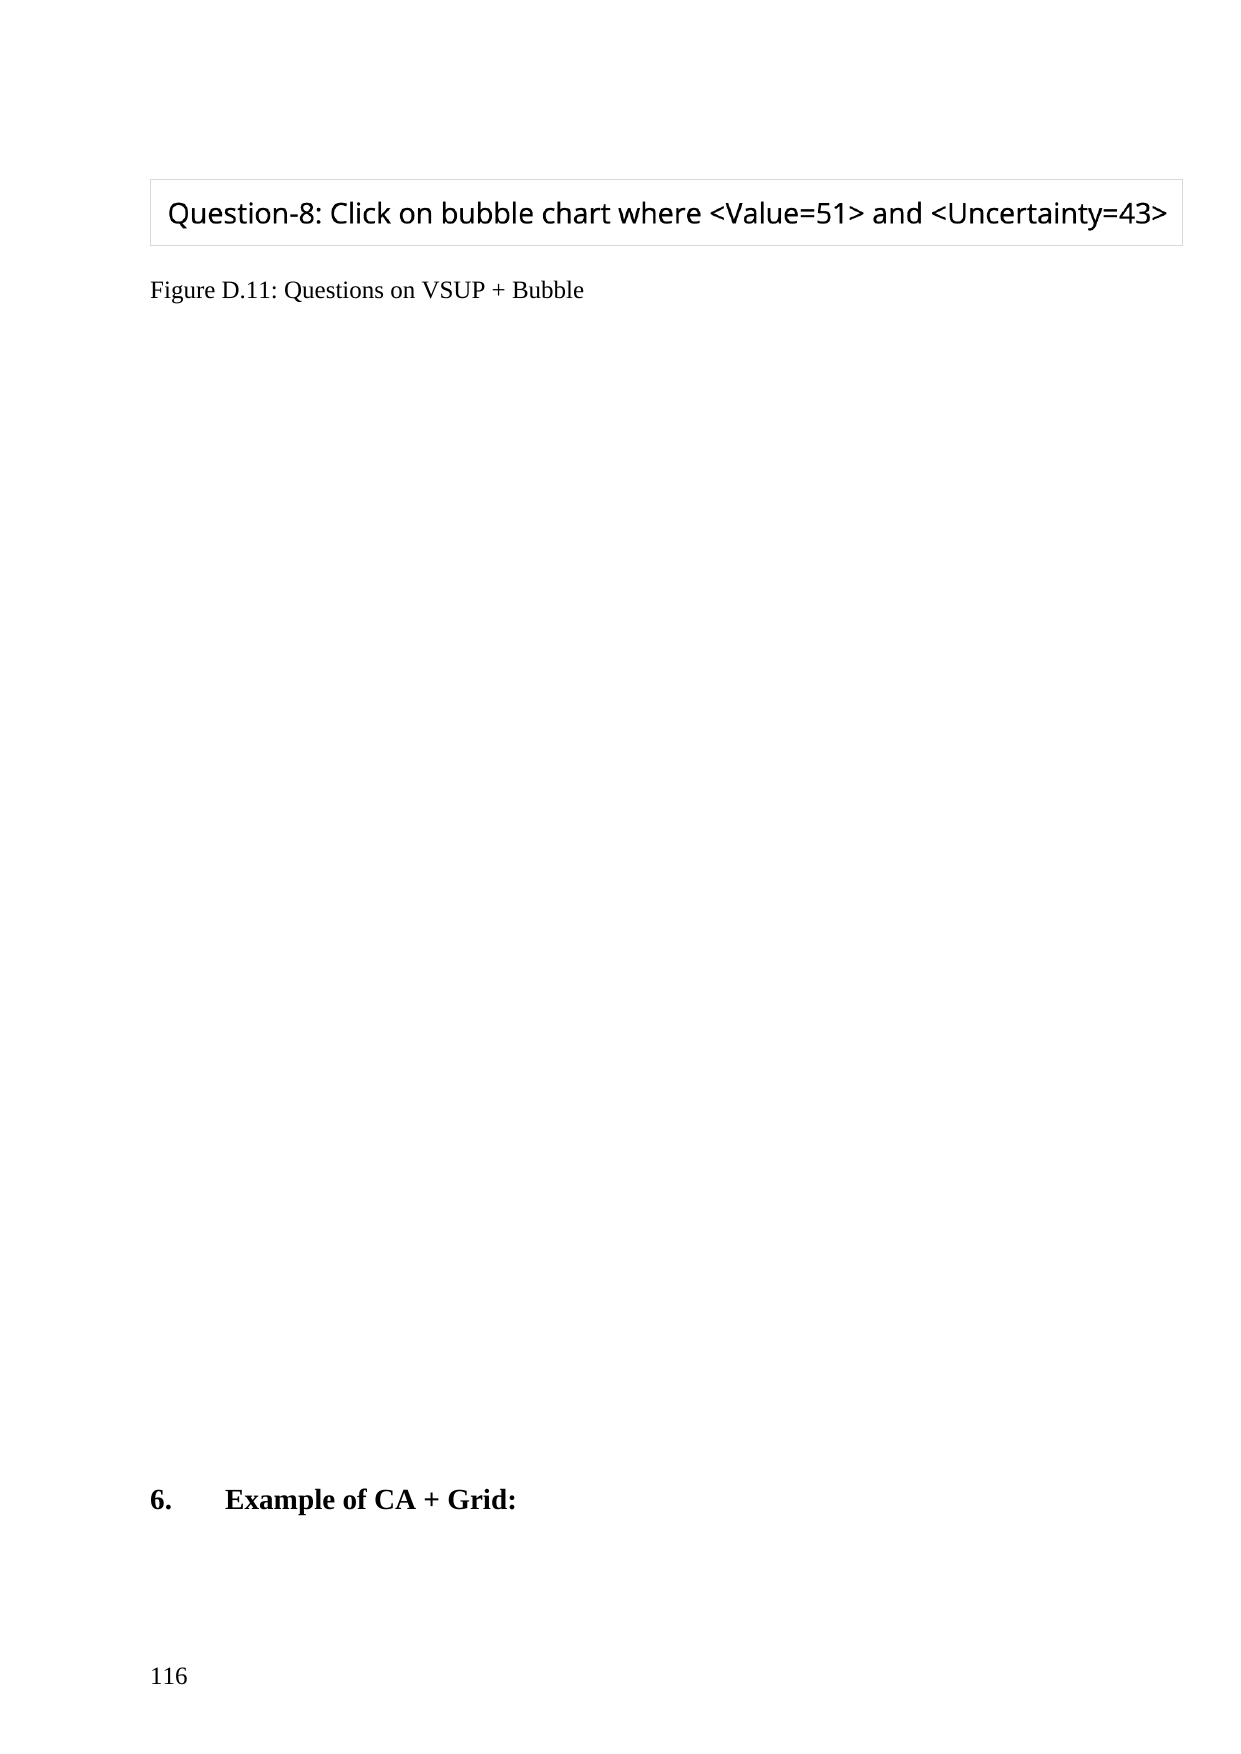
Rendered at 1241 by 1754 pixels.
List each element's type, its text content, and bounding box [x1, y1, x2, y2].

picture [151, 180, 1182, 245]
text 6. Example of CA + Grid: [150, 1482, 1090, 1516]
text Figure D.11: Questions on VSUP + Bubble [150, 275, 1090, 303]
